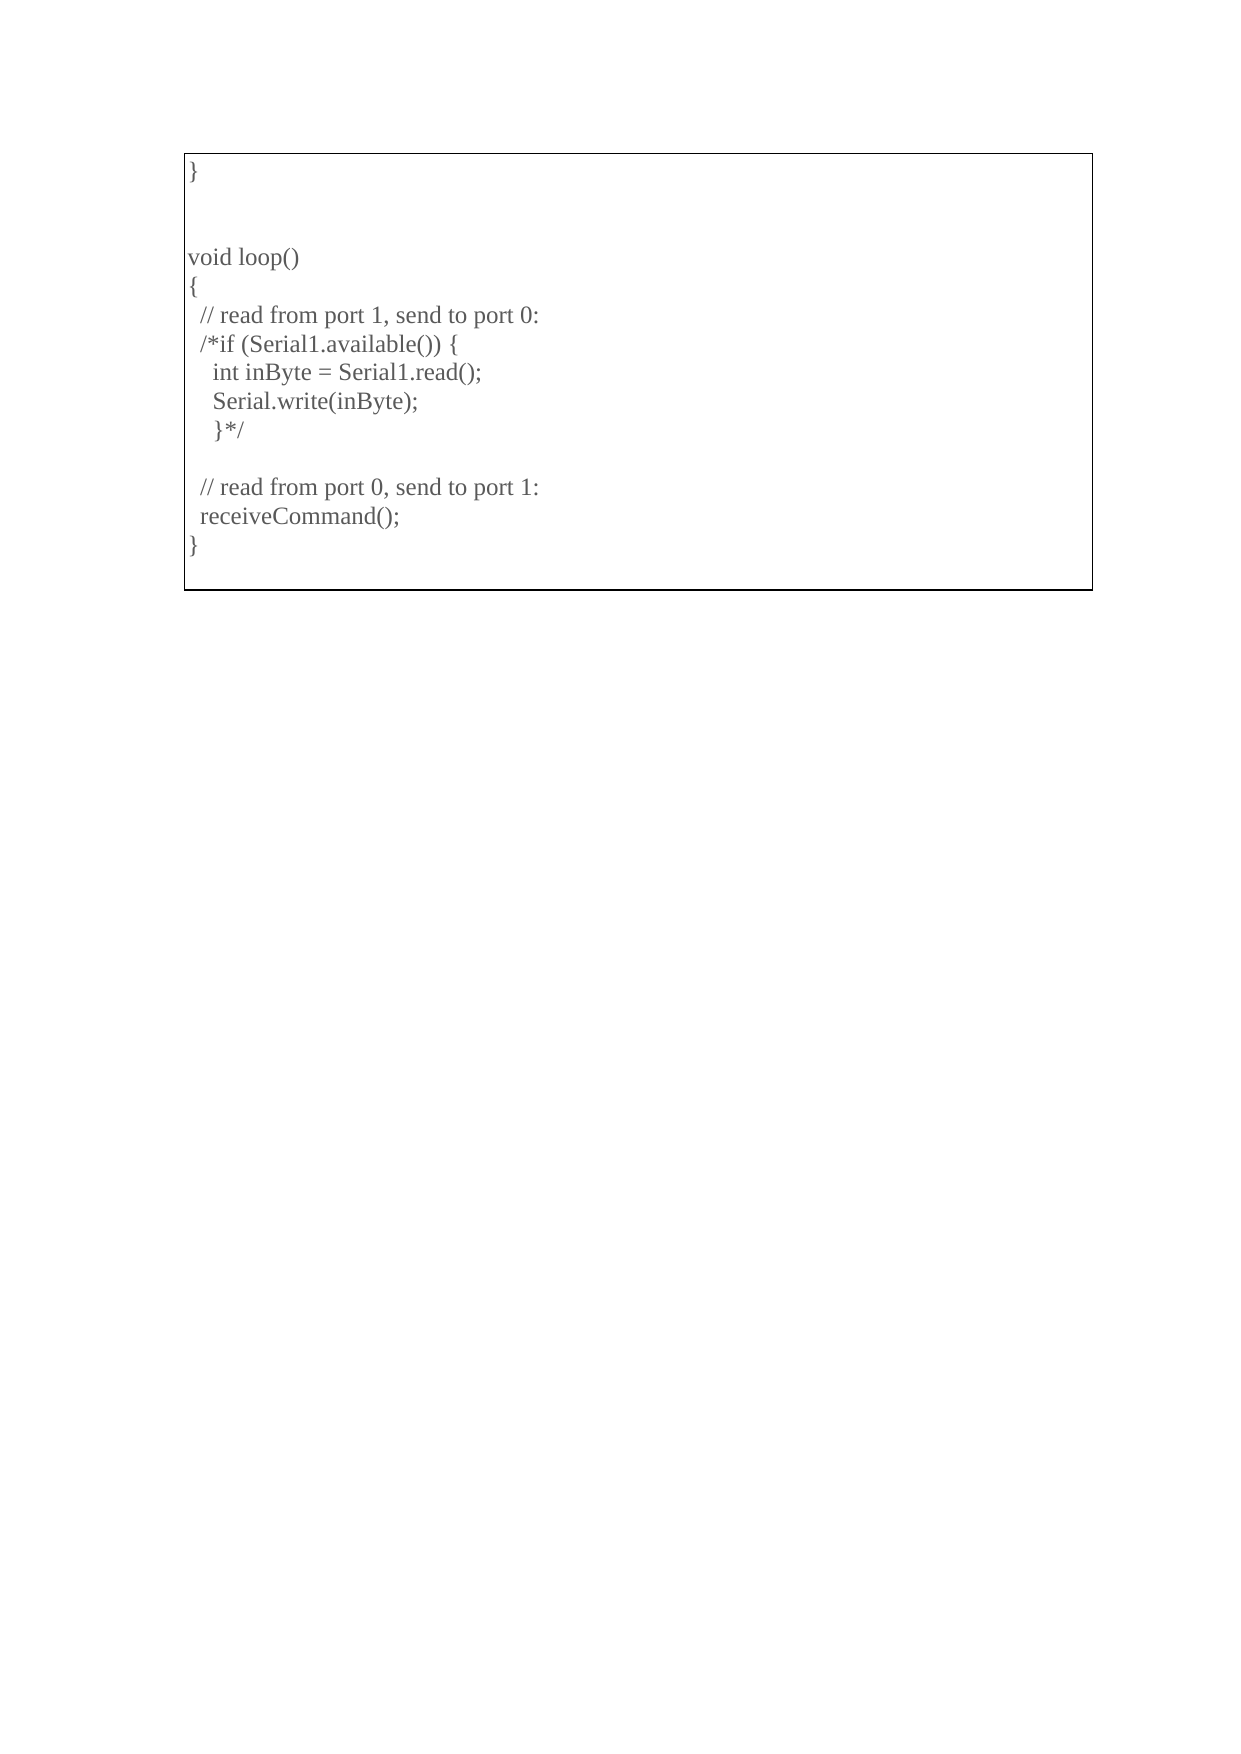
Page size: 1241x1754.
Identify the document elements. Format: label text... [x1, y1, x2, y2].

text // read from port 1, send to port 0: [187, 300, 1090, 329]
text } [187, 530, 1090, 559]
text receiveCommand(); [187, 501, 1090, 530]
text }*/ [187, 415, 1090, 444]
text int inByte = Serial1.read(); [187, 357, 1090, 386]
text Serial.write(inByte); [187, 386, 1090, 415]
text // read from port 0, send to port 1: [187, 472, 1090, 501]
text { [187, 271, 1090, 300]
text void loop() [187, 242, 1090, 271]
text } [185, 154, 1092, 185]
text /*if (Serial1.available()) { [187, 329, 1090, 357]
